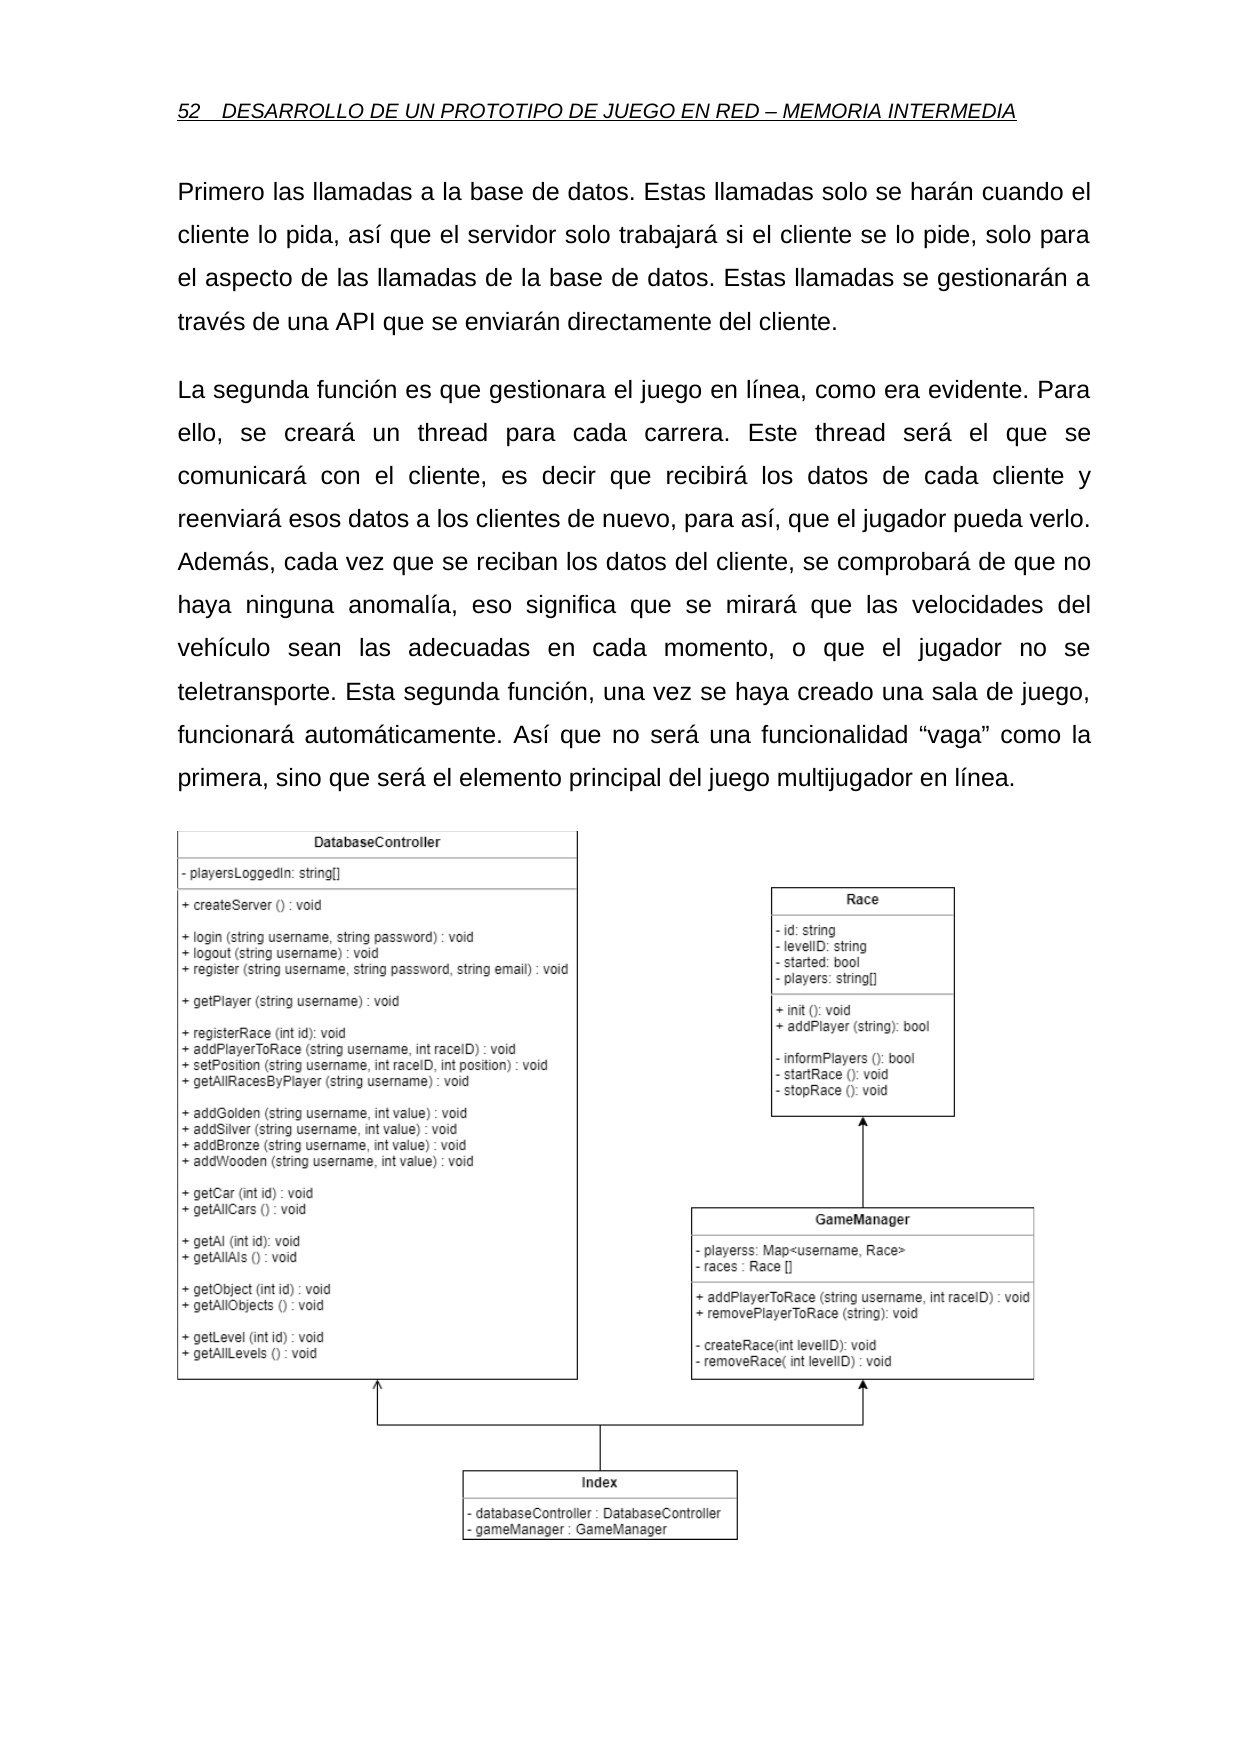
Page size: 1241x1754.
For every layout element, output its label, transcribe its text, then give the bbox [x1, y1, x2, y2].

picture [177, 831, 1035, 1540]
text La segunda función es que gestionara el juego en línea, como era evidente. Para ello, se creará un thread para cada carrera. Este thread será el que se comunicará con el cliente, es decir que recibirá los datos de cada cliente y reenviará esos datos a los clientes de nuevo, para así, que el jugador pueda verlo. Además, cada vez que se reciban los datos del cliente, se comprobará de que no haya ninguna anomalía, eso significa que se mirará que las velocidades del vehículo sean las adecuadas en cada momento, o que el jugador no se teletransporte. Esta segunda función, una vez se haya creado una sala de juego, funcionará automáticamente. Así que no será una funcionalidad “vaga” como la primera, sino que será el elemento principal del juego multijugador en línea. [177, 375, 1092, 792]
text Primero las llamadas a la base de datos. Estas llamadas solo se harán cuando el cliente lo pida, así que el servidor solo trabajará si el cliente se lo pide, solo para el aspecto de las llamadas de la base de datos. Estas llamadas se gestionarán a través de una API que se enviarán directamente del cliente. [177, 177, 1092, 335]
